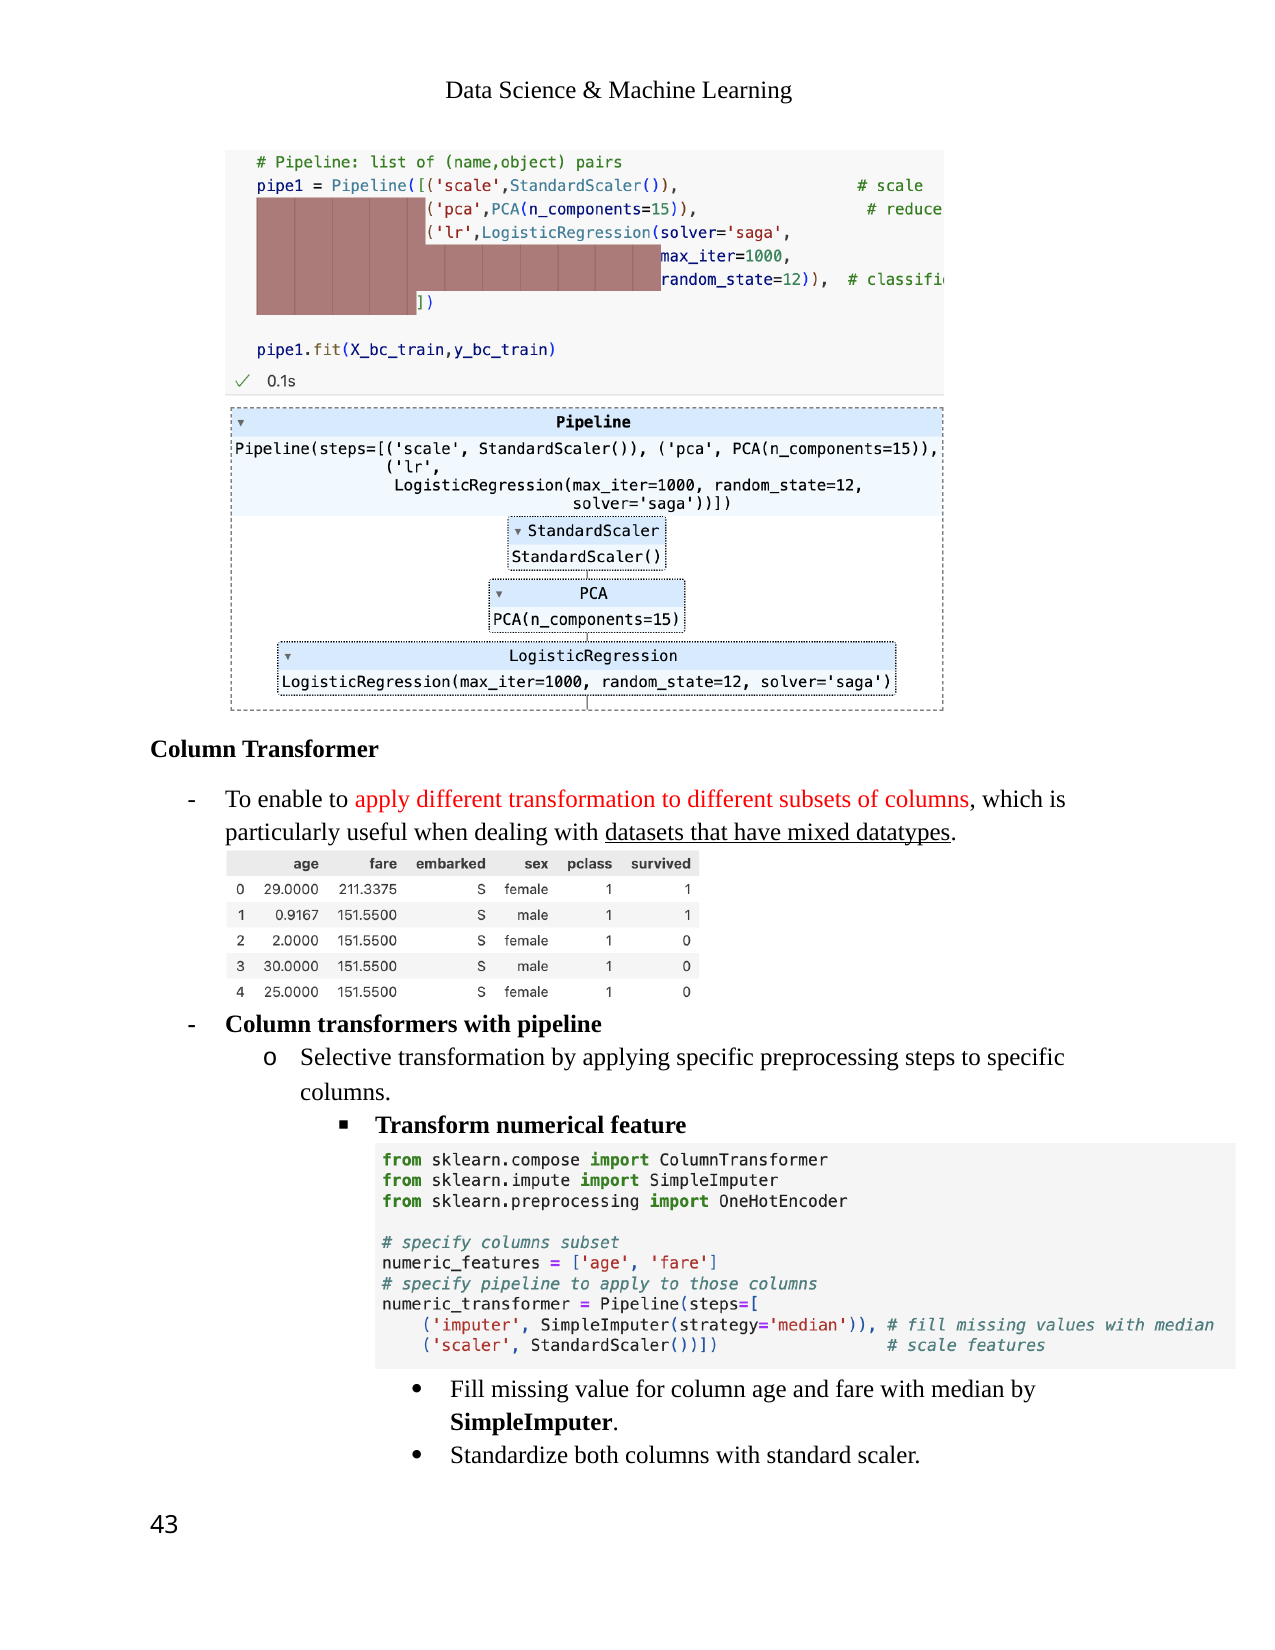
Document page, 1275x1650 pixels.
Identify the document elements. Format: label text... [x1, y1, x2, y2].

text Column Transformer [150, 734, 1125, 763]
list Column transformers with pipeline [187, 1009, 1125, 1038]
picture [225, 849, 700, 1004]
picture [375, 1143, 1236, 1369]
list Selective transformation by applying specific preprocessing steps to specific columns. [262, 1042, 1125, 1106]
list Standardize both columns with standard scaler. [412, 1440, 1125, 1468]
list Transform numerical feature [337, 1110, 1125, 1139]
list Fill missing value for column age and fare with median by SimpleImputer. [412, 1374, 1125, 1435]
list To enable to apply different transformation to different subsets of columns, which is particularly useful when dealing with datasets that have mixed datatypes. [187, 784, 1125, 845]
picture [225, 150, 945, 713]
